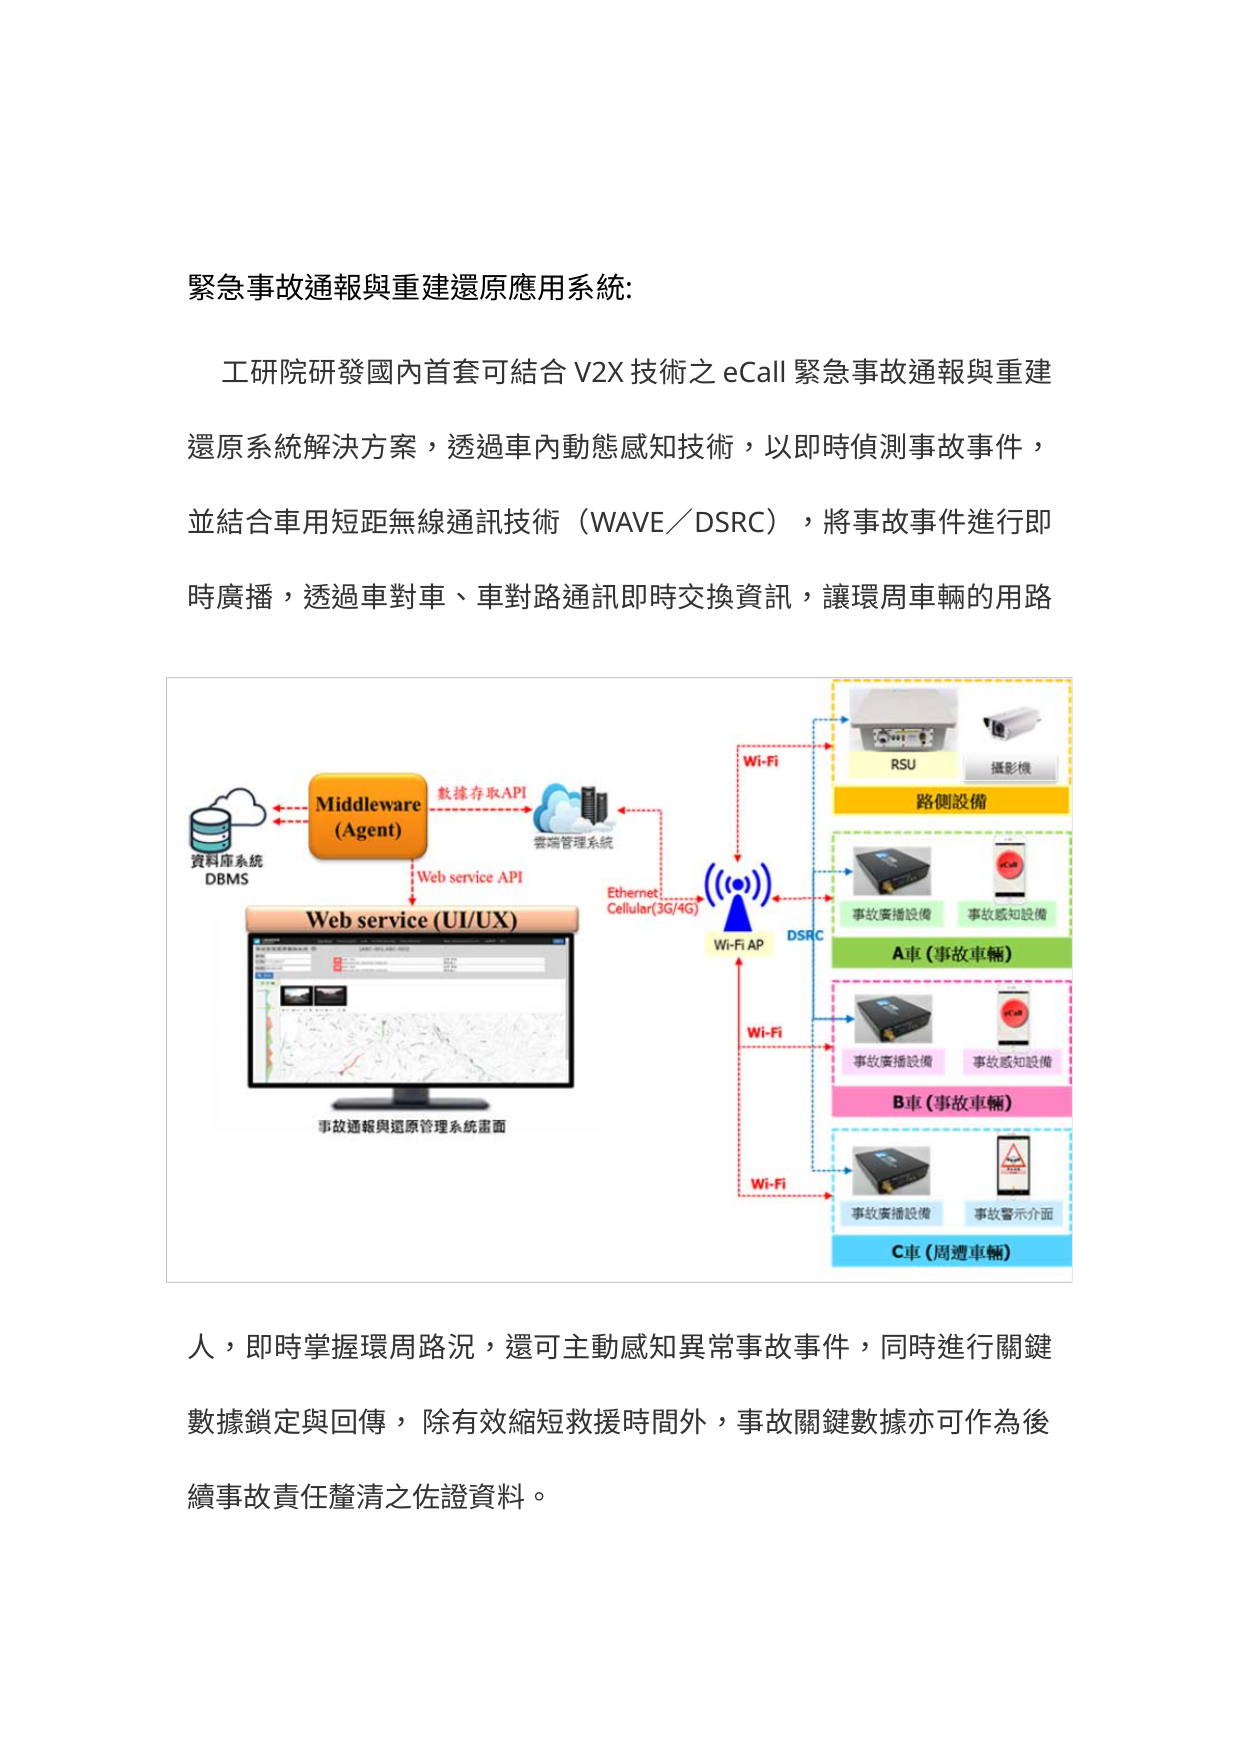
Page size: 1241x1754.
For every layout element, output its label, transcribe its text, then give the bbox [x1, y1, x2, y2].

text 工研院研發國內首套可結合V2X技術之eCall緊急事故通報與重建還原系統解決方案，透過車內動態感知技術，以即時偵測事故事件，並結合車用短距無線通訊技術（WAVE／DSRC），將事故事件進行即時廣播，透過車對車、車對路通訊即時交換資訊，讓環周車輛的用路人，即時掌握環周路況，還可主動感知異常事故事件，同時進行關鍵數據鎖定與回傳， 除有效縮短救援時間外，事故關鍵數據亦可作為後續事故責任釐清之佐證資料。 [187, 1287, 1053, 1533]
picture [166, 673, 1073, 1287]
text 工研院研發國內首套可結合V2X技術之eCall緊急事故通報與重建還原系統解決方案，透過車內動態感知技術，以即時偵測事故事件，並結合車用短距無線通訊技術（WAVE／DSRC），將事故事件進行即時廣播，透過車對車、車對路通訊即時交換資訊，讓環周車輛的用路人，即時掌握環周路況，還可主動感知異常事故事件，同時進行關鍵數據鎖定與回傳， 除有效縮短救援時間外，事故關鍵數據亦可作為後續事故責任釐清之佐證資料。 [187, 333, 1053, 673]
text 緊急事故通報與重建還原應用系統: [187, 249, 1053, 324]
